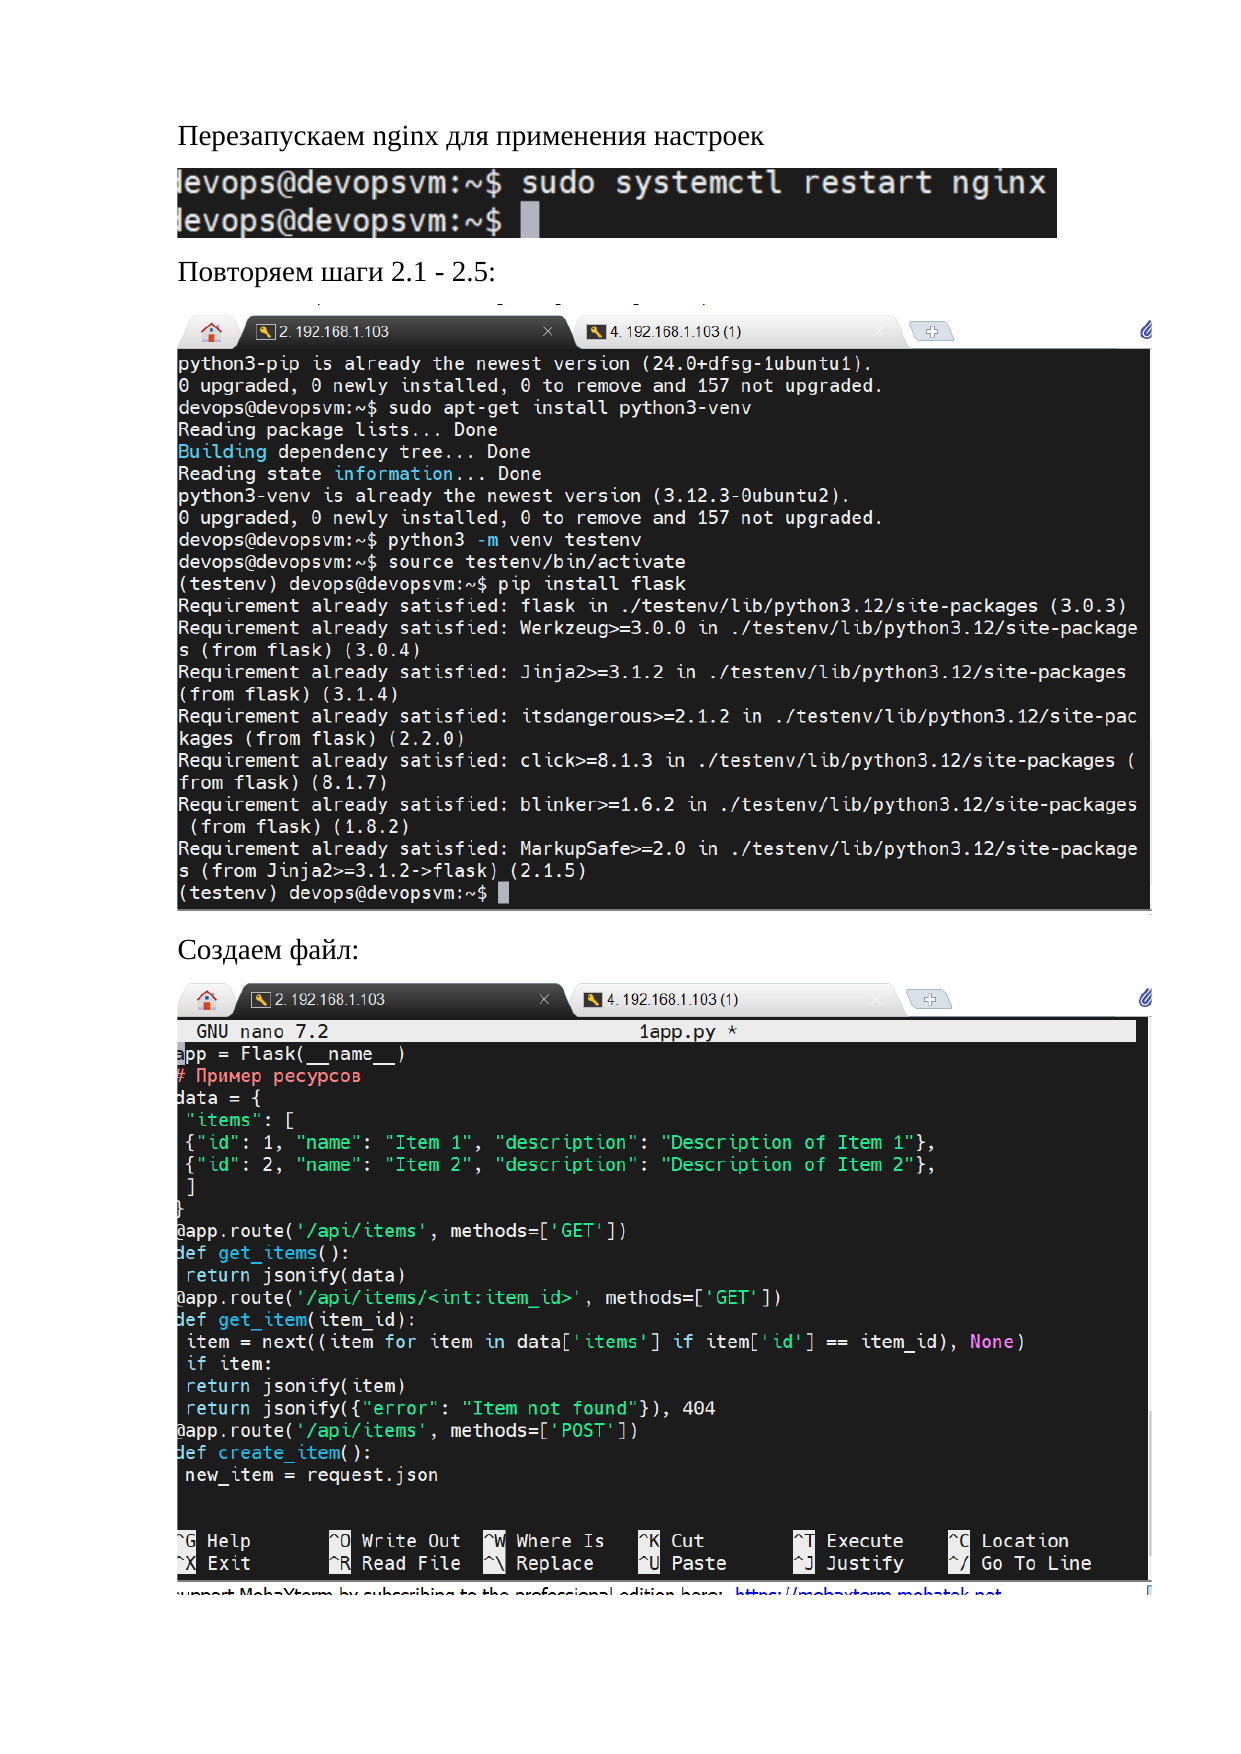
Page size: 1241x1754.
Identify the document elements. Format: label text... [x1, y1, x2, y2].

picture [177, 304, 1152, 915]
text Повторяем шаги 2.1 - 2.5: [177, 254, 1152, 287]
picture [177, 168, 1057, 238]
text Создаем файл: [177, 932, 1152, 965]
picture [177, 982, 1152, 1595]
text Перезапускаем nginx для применения настроек [177, 118, 1152, 152]
